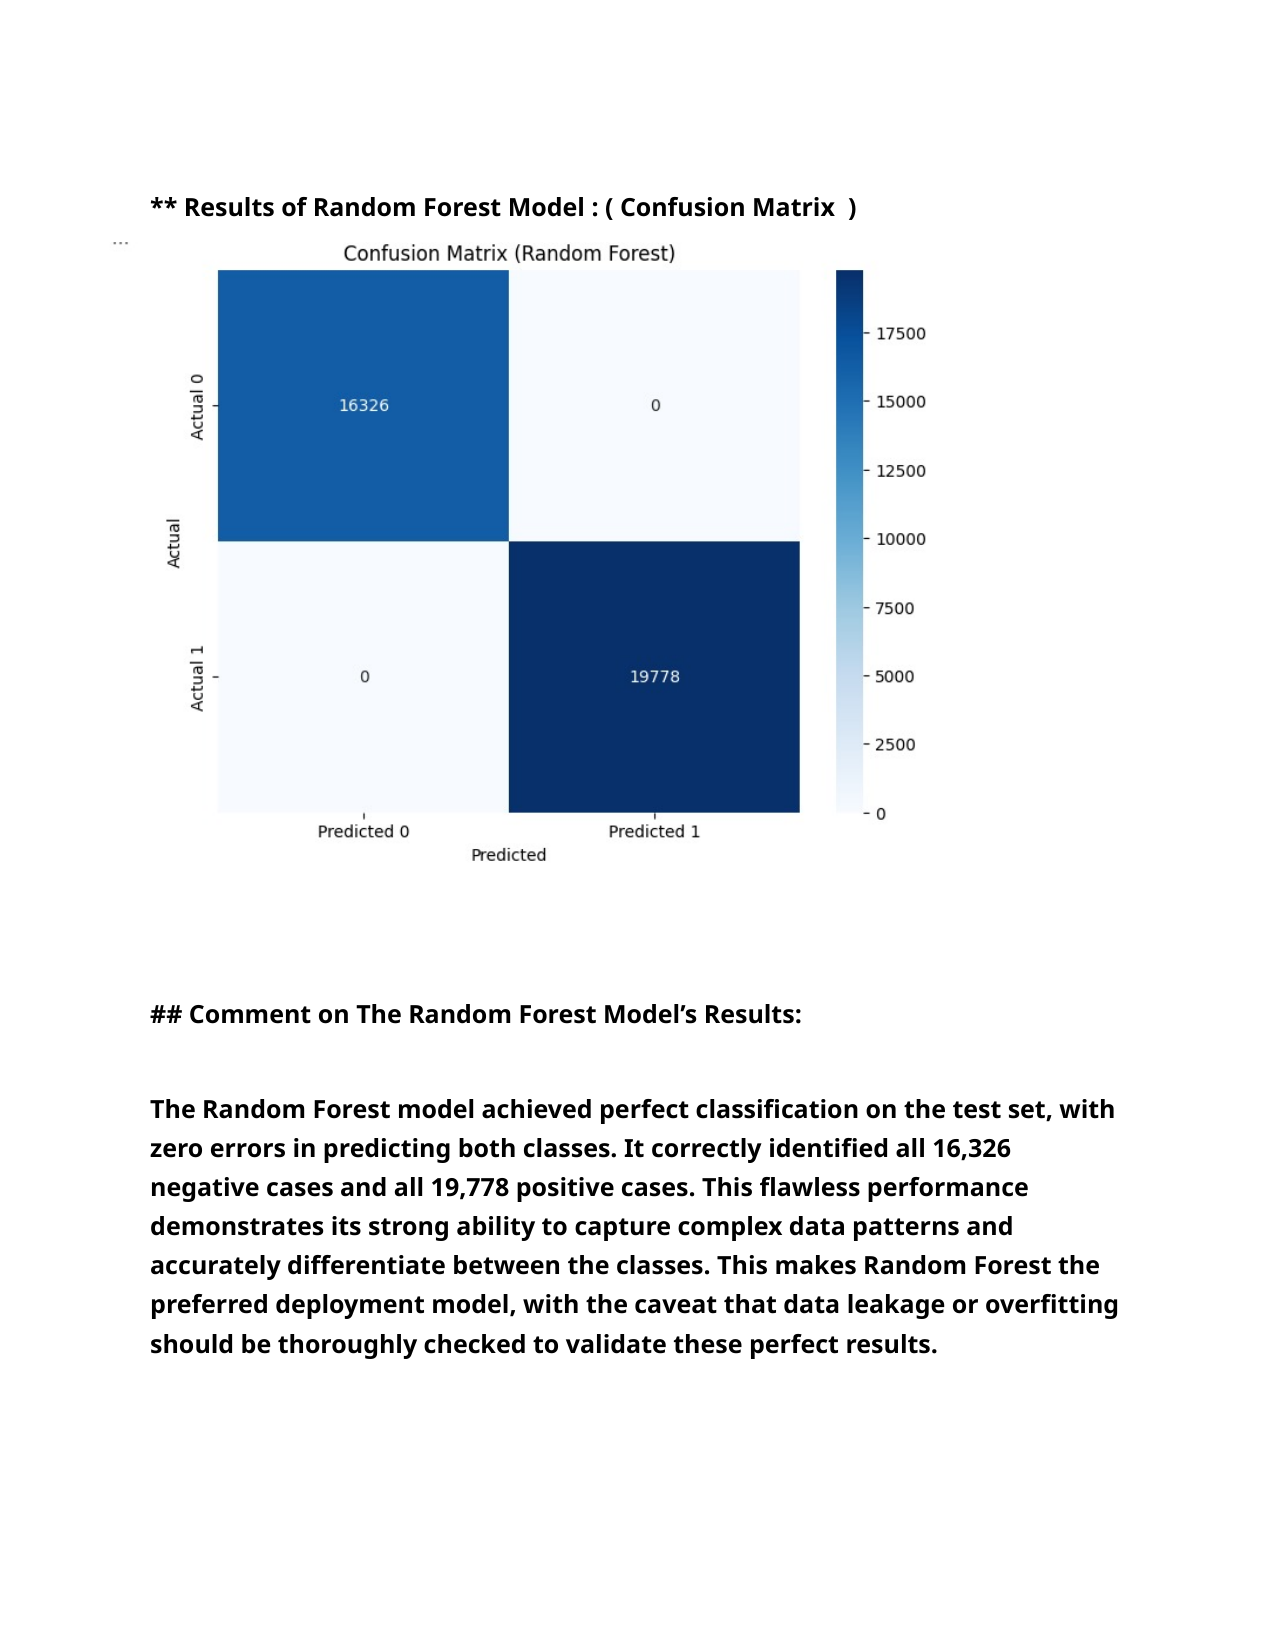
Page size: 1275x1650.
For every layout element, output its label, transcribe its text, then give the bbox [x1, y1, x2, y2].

text ## Comment on The Random Forest Model’s Results: [150, 996, 1125, 1030]
text ** Results of Random Forest Model : ( Confusion Matrix ) [150, 150, 1125, 223]
picture [109, 242, 1052, 875]
text The Random Forest model achieved perfect classification on the test set, with zero errors in predicting both classes. It correctly identified all 16,326 negative cases and all 19,778 positive cases. This flawless performance demonstrates its strong ability to capture complex data patterns and accurately differentiate between the classes. This makes Random Forest the preferred deployment model, with the caveat that data leakage or overfitting should be thoroughly checked to validate these perfect results. [150, 1052, 1125, 1439]
